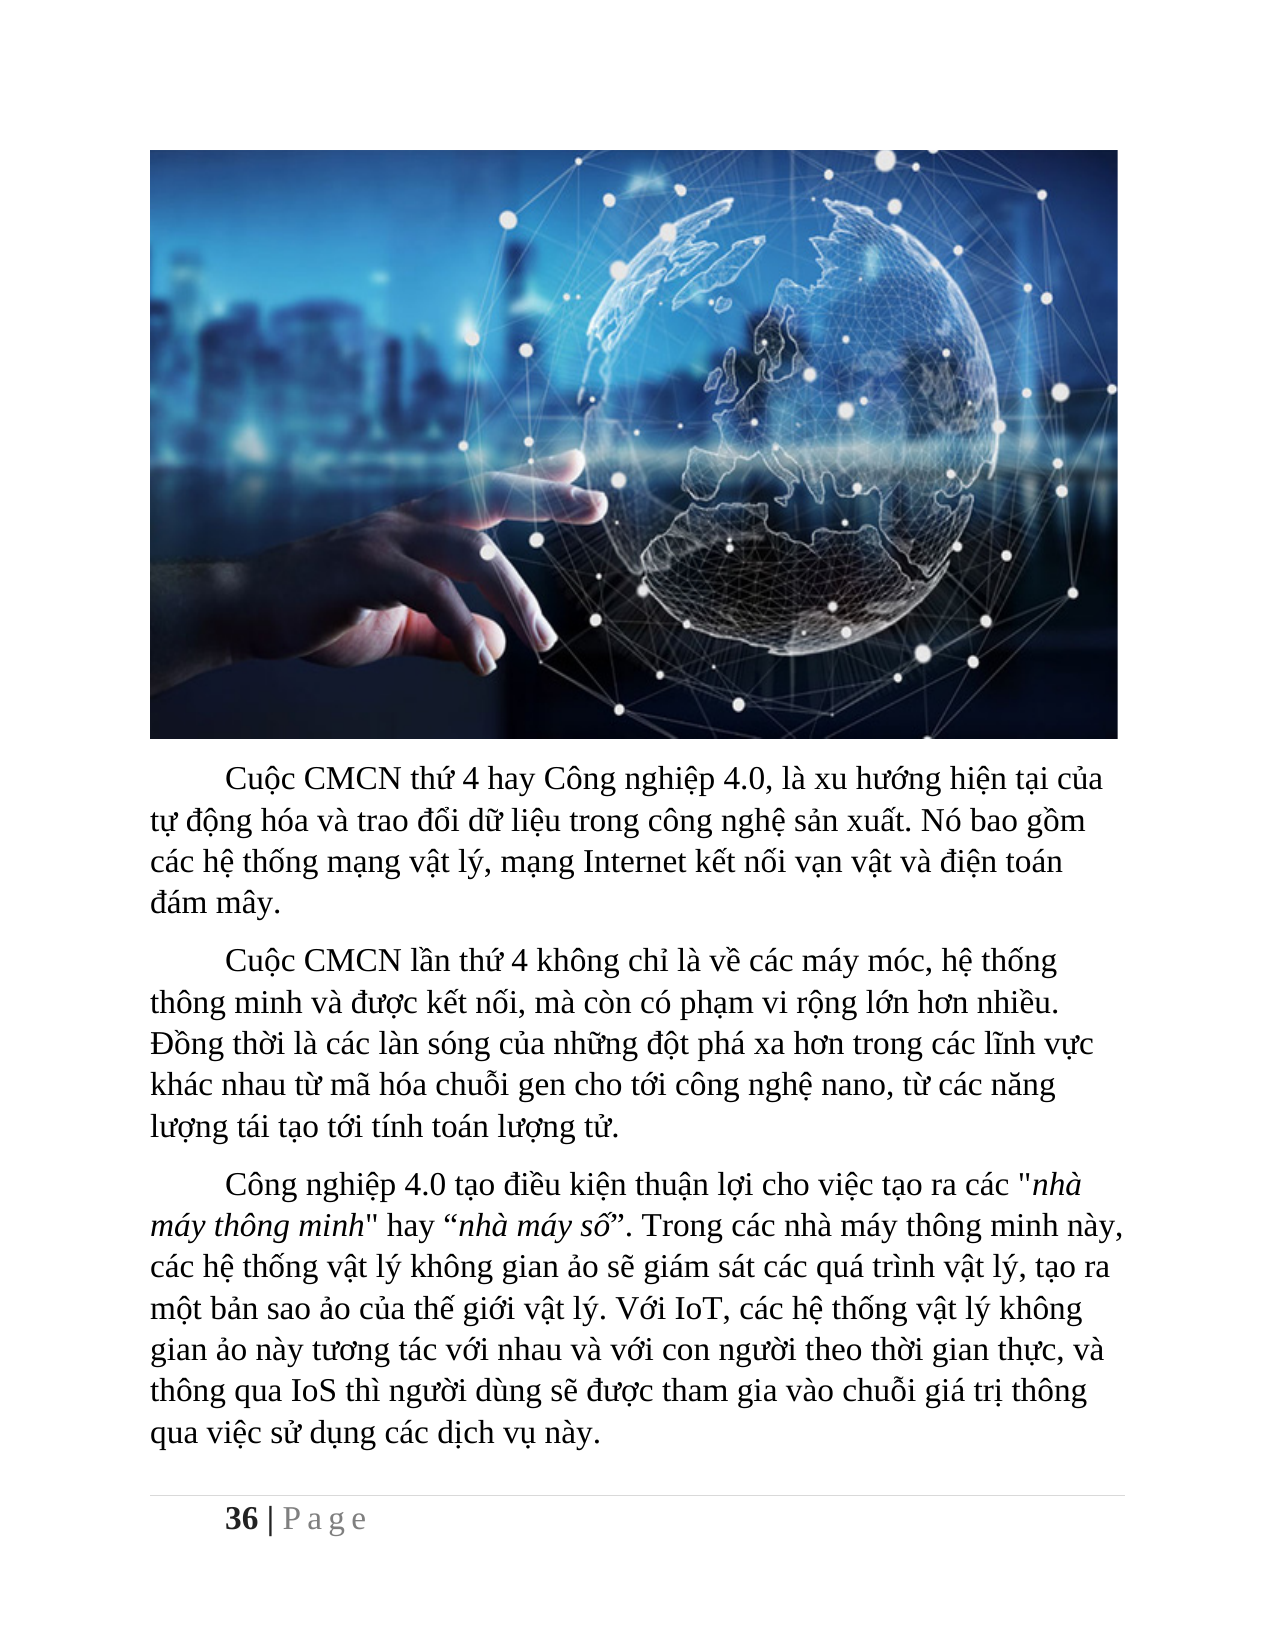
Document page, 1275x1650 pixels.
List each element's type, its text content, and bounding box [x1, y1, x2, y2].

picture [150, 150, 1118, 739]
text Cuộc CMCN lần thứ 4 không chỉ là về các máy móc, hệ thống thông minh và được kết nối, mà còn có phạm vi rộng lớn hơn nhiều. Đồng thời là các làn sóng của những đột phá xa hơn trong các lĩnh vực khác nhau từ mã hóa chuỗi gen cho tới công nghệ nano, từ các năng lượng tái tạo tới tính toán lượng tử. [150, 941, 1125, 1144]
text Cuộc CMCN thứ 4 hay Công nghiệp 4.0, là xu hướng hiện tại của tự động hóa và trao đổi dữ liệu trong công nghệ sản xuất. Nó bao gồm các hệ thống mạng vật lý, mạng Internet kết nối vạn vật và điện toán đám mây. [150, 758, 1125, 921]
text Công nghiệp 4.0 tạo điều kiện thuận lợi cho việc tạo ra các "nhà máy thông minh" hay “nhà máy số”. Trong các nhà máy thông minh này, các hệ thống vật lý không gian ảo sẽ giám sát các quá trình vật lý, tạo ra một bản sao ảo của thế giới vật lý. Với IoT, các hệ thống vật lý không gian ảo này tương tác với nhau và với con người theo thời gian thực, và thông qua IoS thì người dùng sẽ được tham gia vào chuỗi giá trị thông qua việc sử dụng các dịch vụ này. [150, 1164, 1125, 1450]
